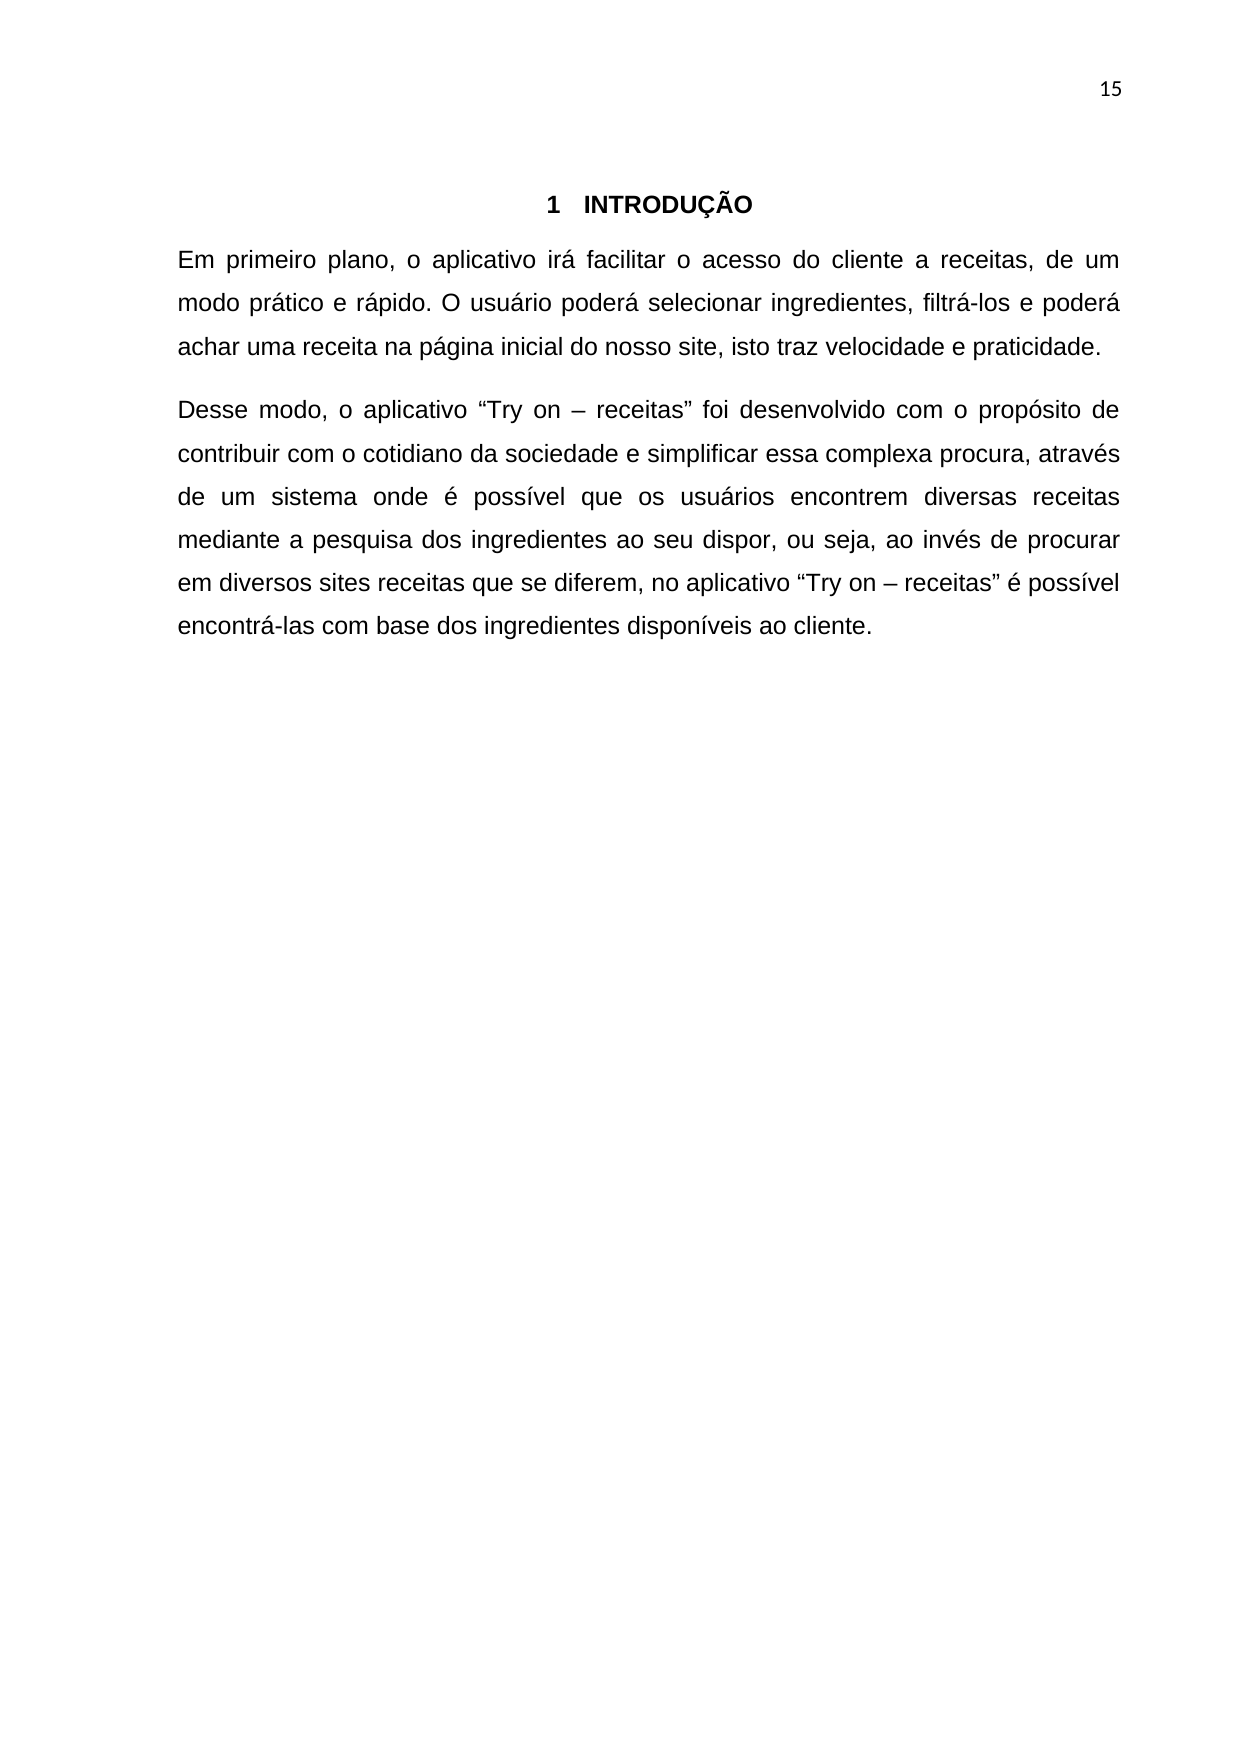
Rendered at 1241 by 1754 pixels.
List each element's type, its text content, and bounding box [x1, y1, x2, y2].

text Desse modo, o aplicativo “Try on – receitas” foi desenvolvido com o propósito de contribuir com o cotidiano da sociedade e simplificar essa complexa procura, através de um sistema onde é possível que os usuários encontrem diversas receitas mediante a pesquisa dos ingredientes ao seu dispor, ou seja, ao invés de procurar em diversos sites receitas que se diferem, no aplicativo “Try on – receitas” é possível encontrá-las com base dos ingredientes disponíveis ao cliente. [177, 396, 1122, 640]
subtitle INTRODUÇÃO [177, 190, 1122, 218]
text Em primeiro plano, o aplicativo irá facilitar o acesso do cliente a receitas, de um modo prático e rápido. O usuário poderá selecionar ingredientes, filtrá-los e poderá achar uma receita na página inicial do nosso site, isto traz velocidade e praticidade. [177, 245, 1122, 360]
